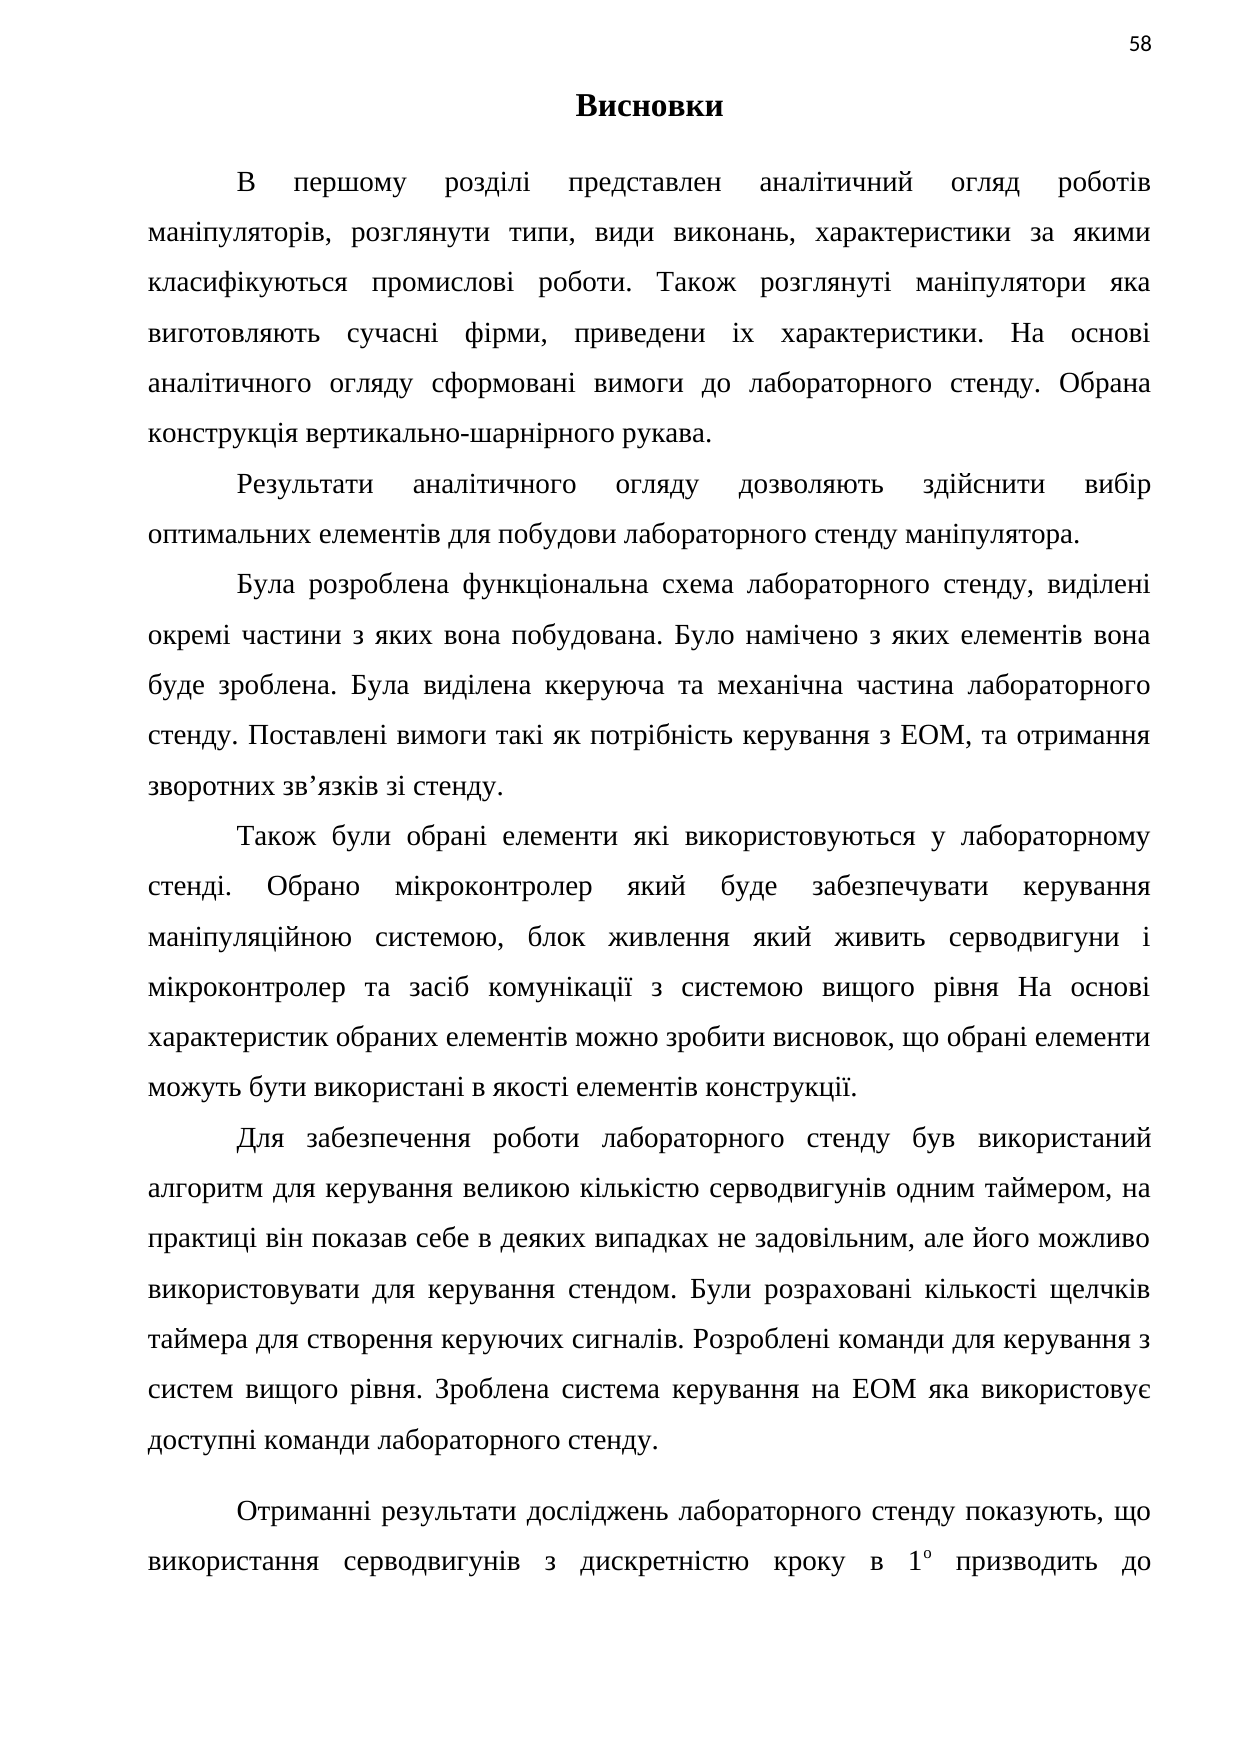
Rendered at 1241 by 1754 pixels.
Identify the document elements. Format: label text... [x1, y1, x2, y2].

text Також були обрані елементи які використовуються у лабораторному стенді. Обрано мікроконтролер який буде забезпечувати керування маніпуляційною системою, блок живлення який живить серводвигуни і мікроконтролер та засіб комунікації з системою вищого рівня На основі характеристик обраних елементів можно зробити висновок, що обрані елементи можуть бути використані в якості елементів конструкції. [148, 818, 1152, 1103]
text В першому розділі представлен аналітичний огляд роботів маніпуляторів, розглянути типи, види виконань, характеристики за якими класифікуються промислові роботи. Також розглянуті маніпулятори яка виготовляють сучасні фірми, приведени іх характеристики. На основі аналітичного огляду сформовані вимоги до лабораторного стенду. Обрана конструкція вертикально-шарнірного рукава. [148, 164, 1152, 449]
text Висновки [148, 86, 1152, 124]
text Була розроблена функціональна схема лабораторного стенду, виділені окремі частини з яких вона побудована. Було намічено з яких елементів вона буде зроблена. Була виділена ккеруюча та механічна частина лабораторного стенду. Поставлені вимоги такі як потрібність керування з ЕОМ, та отримання зворотних зв’язків зі стенду. [148, 566, 1152, 801]
text Результати аналітичного огляду дозволяють здійснити вибір оптимальних елементів для побудови лабораторного стенду маніпулятора. [148, 466, 1152, 550]
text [148, 1493, 1152, 1577]
text Для забезпечення роботи лабораторного стенду був використаний алгоритм для керування великою кількістю серводвигунів одним таймером, на практиці він показав себе в деяких випадках не задовільним, але його можливо використовувати для керування стендом. Були розраховані кількості щелчків таймера для створення керуючих сигналів. Розроблені команди для керування з систем вищого рівня. Зроблена система керування на ЕОМ яка використовує доступні команди лабораторного стенду. [148, 1120, 1152, 1455]
